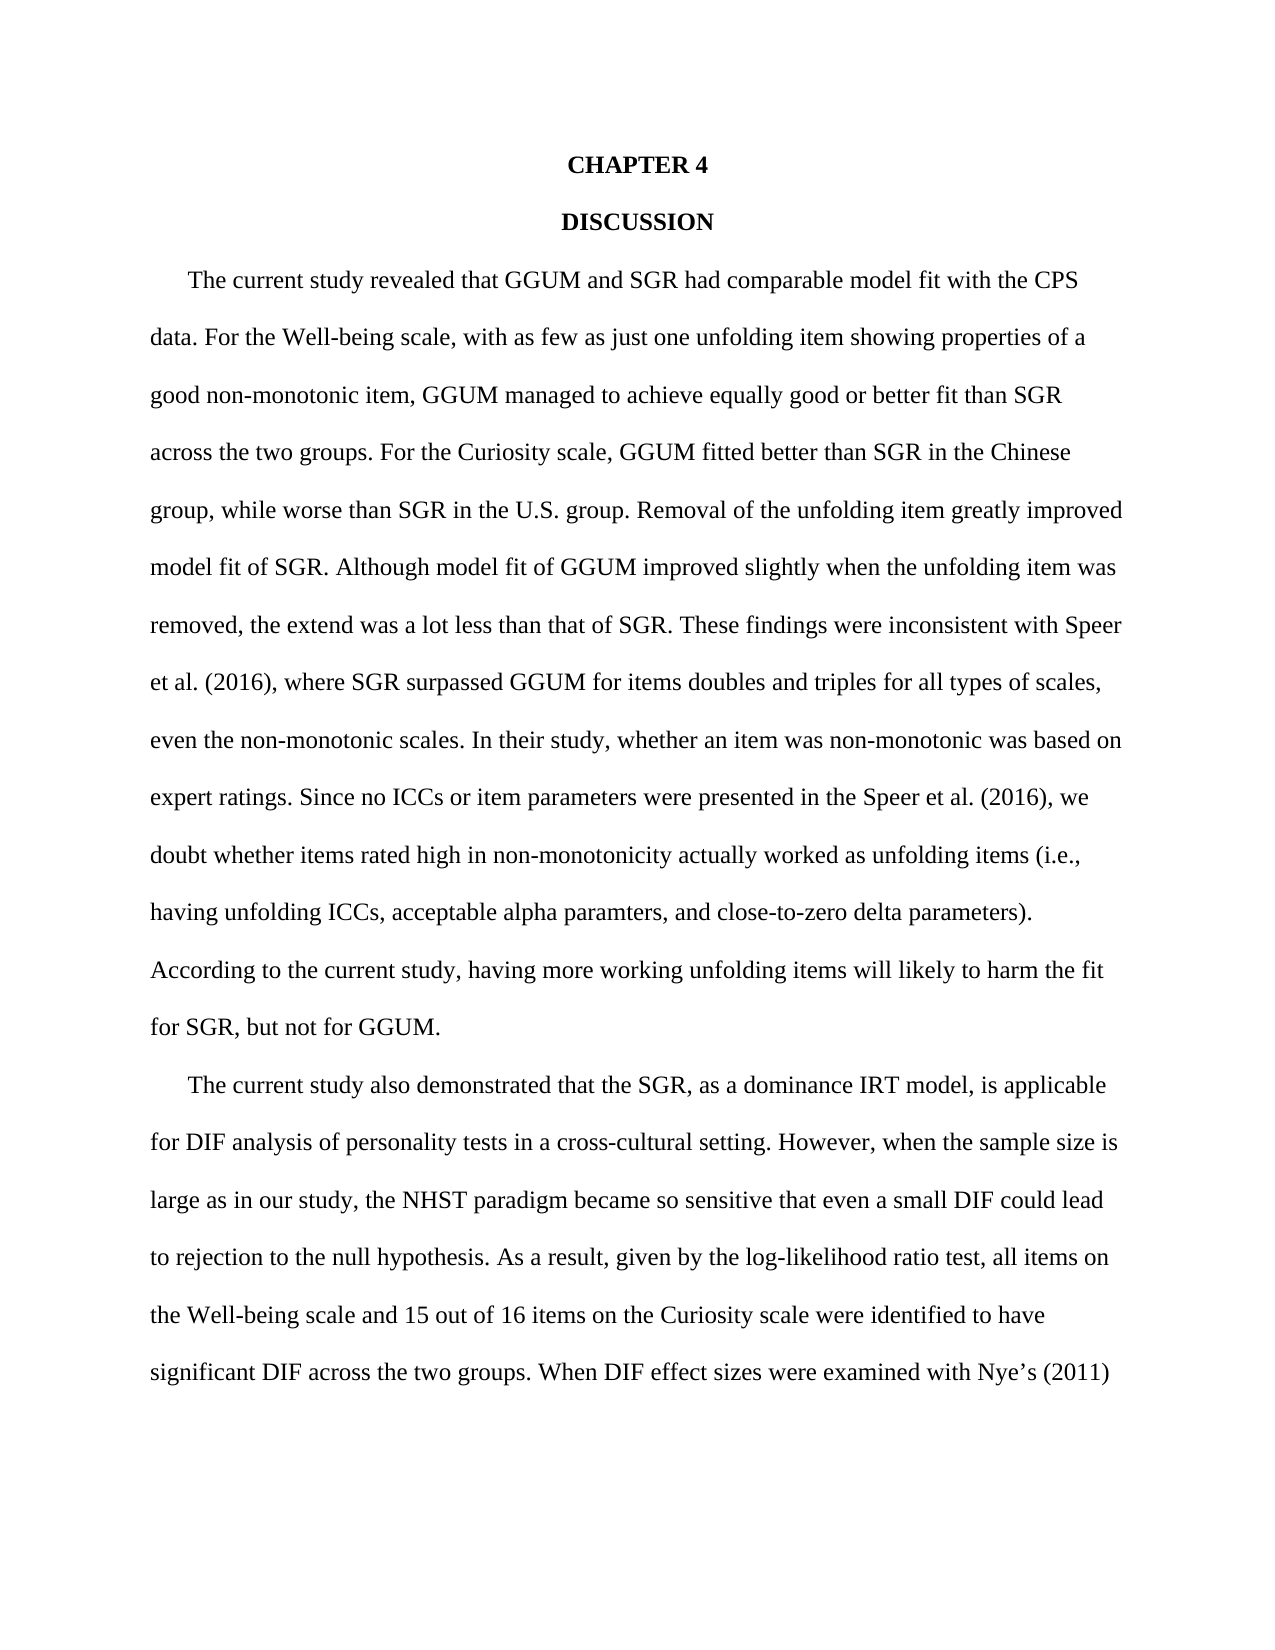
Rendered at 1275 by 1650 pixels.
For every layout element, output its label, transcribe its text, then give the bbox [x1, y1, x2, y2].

text DISCUSSION [150, 207, 1125, 236]
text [150, 1070, 1125, 1386]
text CHAPTER 4 [150, 150, 1125, 179]
text The current study revealed that GGUM and SGR had comparable model fit with the CPS data. For the Well-being scale, with as few as just one unfolding item showing properties of a good non-monotonic item, GGUM managed to achieve equally good or better fit than SGR across the two groups. For the Curiosity scale, GGUM fitted better than SGR in the Chinese group, while worse than SGR in the U.S. group. Removal of the unfolding item greatly improved model fit of SGR. Although model fit of GGUM improved slightly when the unfolding item was removed, the extend was a lot less than that of SGR. These findings were inconsistent with Speer et al. (2016), where SGR surpassed GGUM for items doubles and triples for all types of scales, even the non-monotonic scales. In their study, whether an item was non-monotonic was based on expert ratings. Since no ICCs or item parameters were presented in the Speer et al. (2016), we doubt whether items rated high in non-monotonicity actually worked as unfolding items (i.e., having unfolding ICCs, acceptable alpha paramters, and close-to-zero delta parameters). According to the current study, having more working unfolding items will likely to harm the fit for SGR, but not for GGUM. [150, 265, 1125, 1041]
